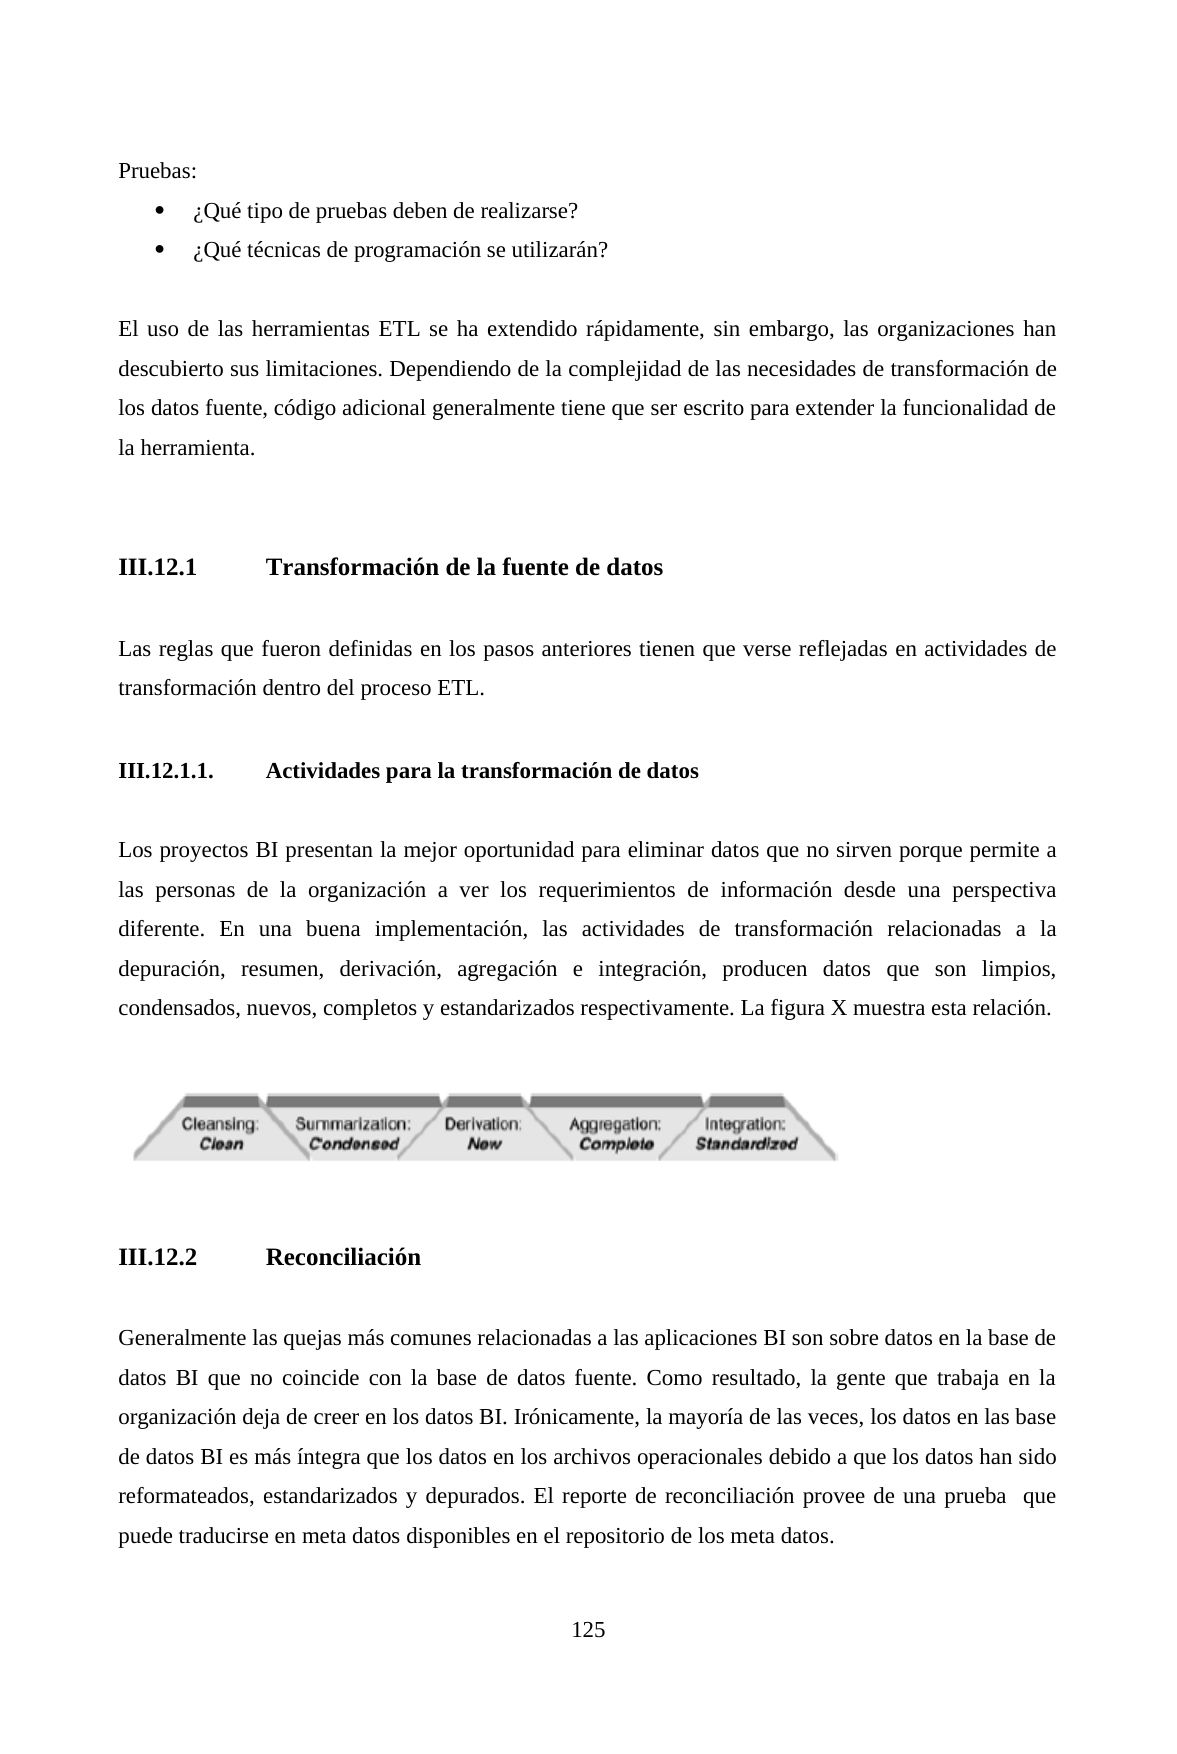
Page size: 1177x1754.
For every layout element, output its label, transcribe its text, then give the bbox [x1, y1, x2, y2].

subtitle Transformación de la fuente de datos [118, 552, 1058, 581]
subtitle Actividades para la transformación de datos [118, 758, 1058, 784]
list ¿Qué tipo de pruebas deben de realizarse? [156, 197, 1058, 223]
text Las reglas que fueron definidas en los pasos anteriores tienen que verse reflejadas en actividades de transformación dentro del proceso ETL. [118, 635, 1058, 701]
text Generalmente las quejas más comunes relacionadas a las aplicaciones BI son sobre datos en la base de datos BI que no coincide con la base de datos fuente. Como resultado, la gente que trabaja en la organización deja de creer en los datos BI. Irónicamente, la mayoría de las veces, los datos en las base de datos BI es más íntegra que los datos en los archivos operacionales debido a que los datos han sido reformateados, estandarizados y depurados. El reporte de reconciliación provee de una prueba que puede traducirse en meta datos disponibles en el repositorio de los meta datos. [118, 1324, 1058, 1548]
text El uso de las herramientas ETL se ha extendido rápidamente, sin embargo, las organizaciones han descubierto sus limitaciones. Dependiendo de la complejidad de las necesidades de transformación de los datos fuente, código adicional generalmente tiene que ser escrito para extender la funcionalidad de la herramienta. [118, 316, 1058, 460]
subtitle Reconciliación [118, 1242, 1058, 1270]
text Pruebas: [118, 158, 1058, 184]
text Los proyectos BI presentan la mejor oportunidad para eliminar datos que no sirven porque permite a las personas de la organización a ver los requerimientos de información desde una perspectiva diferente. En una buena implementación, las actividades de transformación relacionadas a la depuración, resumen, derivación, agregación e integración, producen datos que son limpios, condensados, nuevos, completos y estandarizados respectivamente. La figura X muestra esta relación. [118, 837, 1058, 1021]
list ¿Qué técnicas de programación se utilizarán? [156, 237, 1058, 263]
